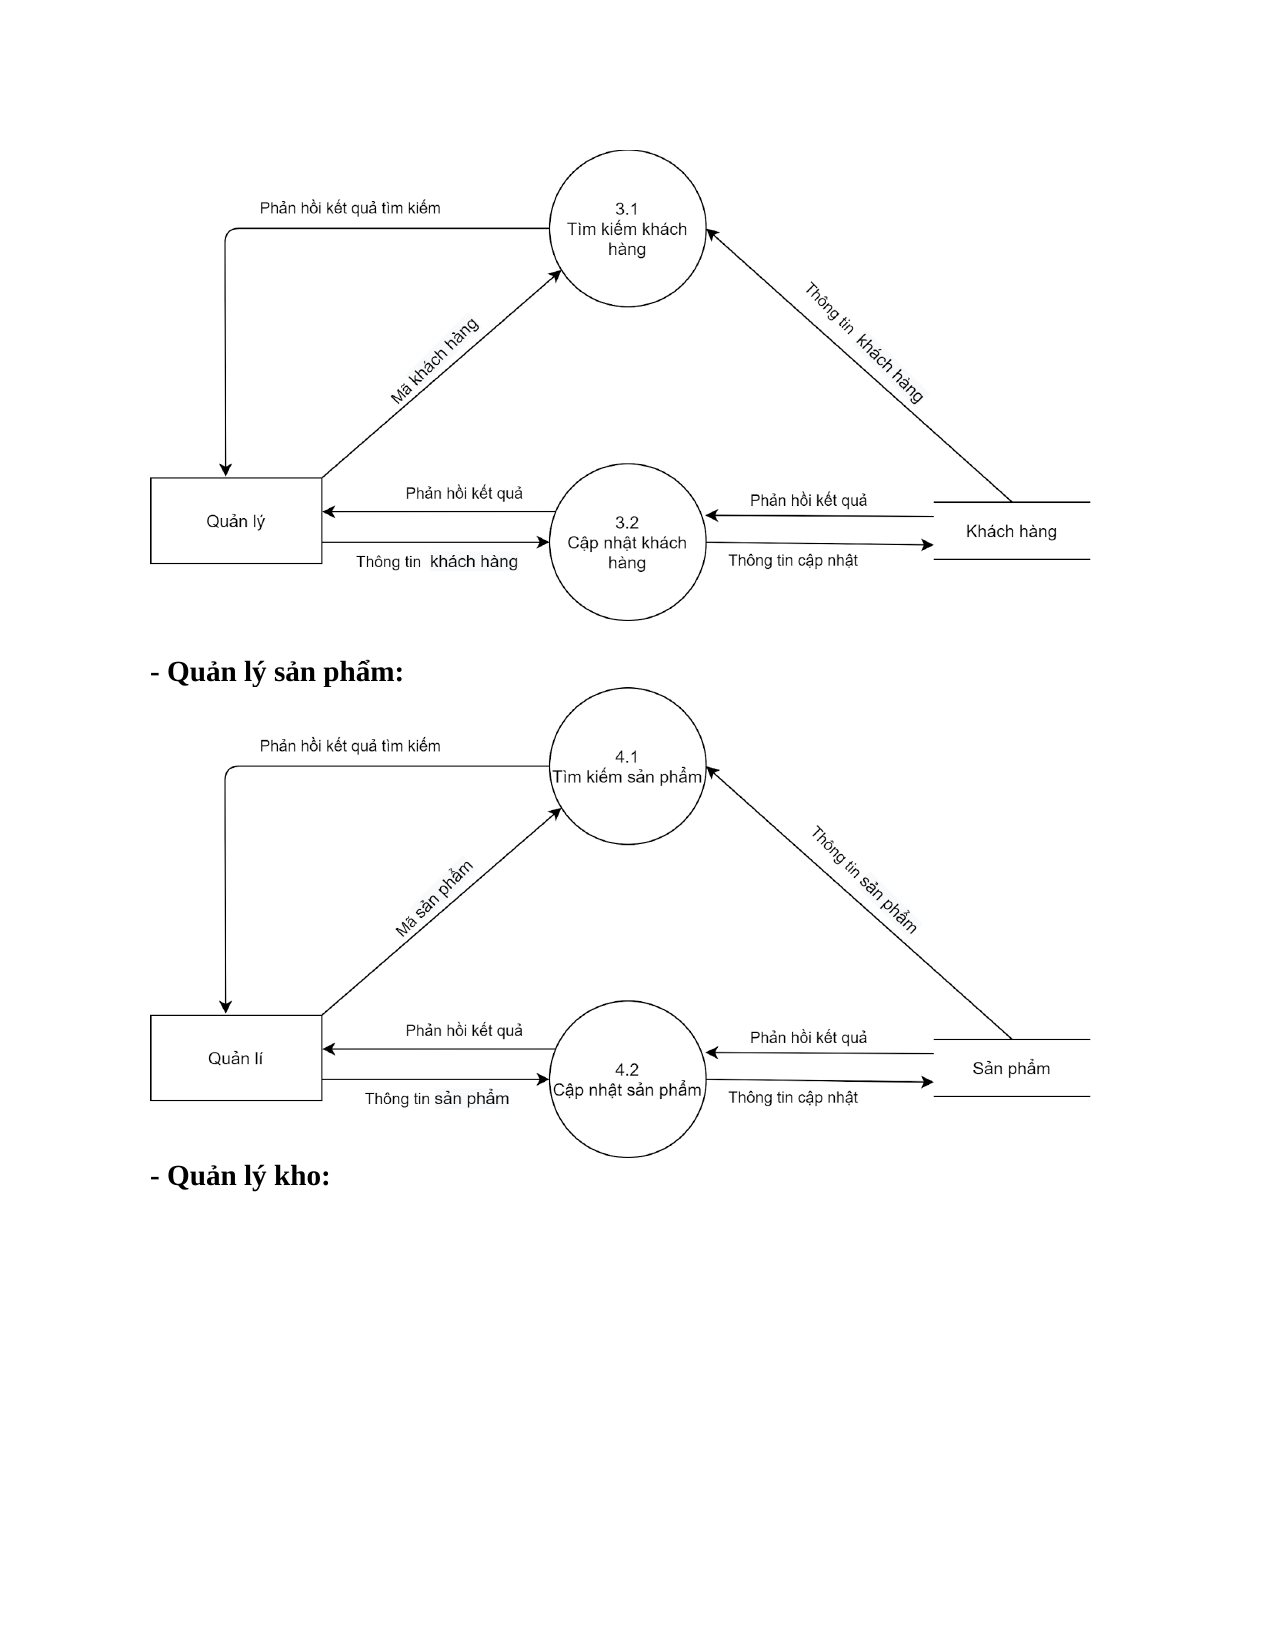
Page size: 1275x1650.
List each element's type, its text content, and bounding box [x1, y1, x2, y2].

text - Quản lý kho: [150, 1158, 1125, 1191]
picture [150, 150, 1091, 621]
text - Quản lý sản phẩm: [150, 654, 1125, 687]
picture [150, 687, 1091, 1158]
